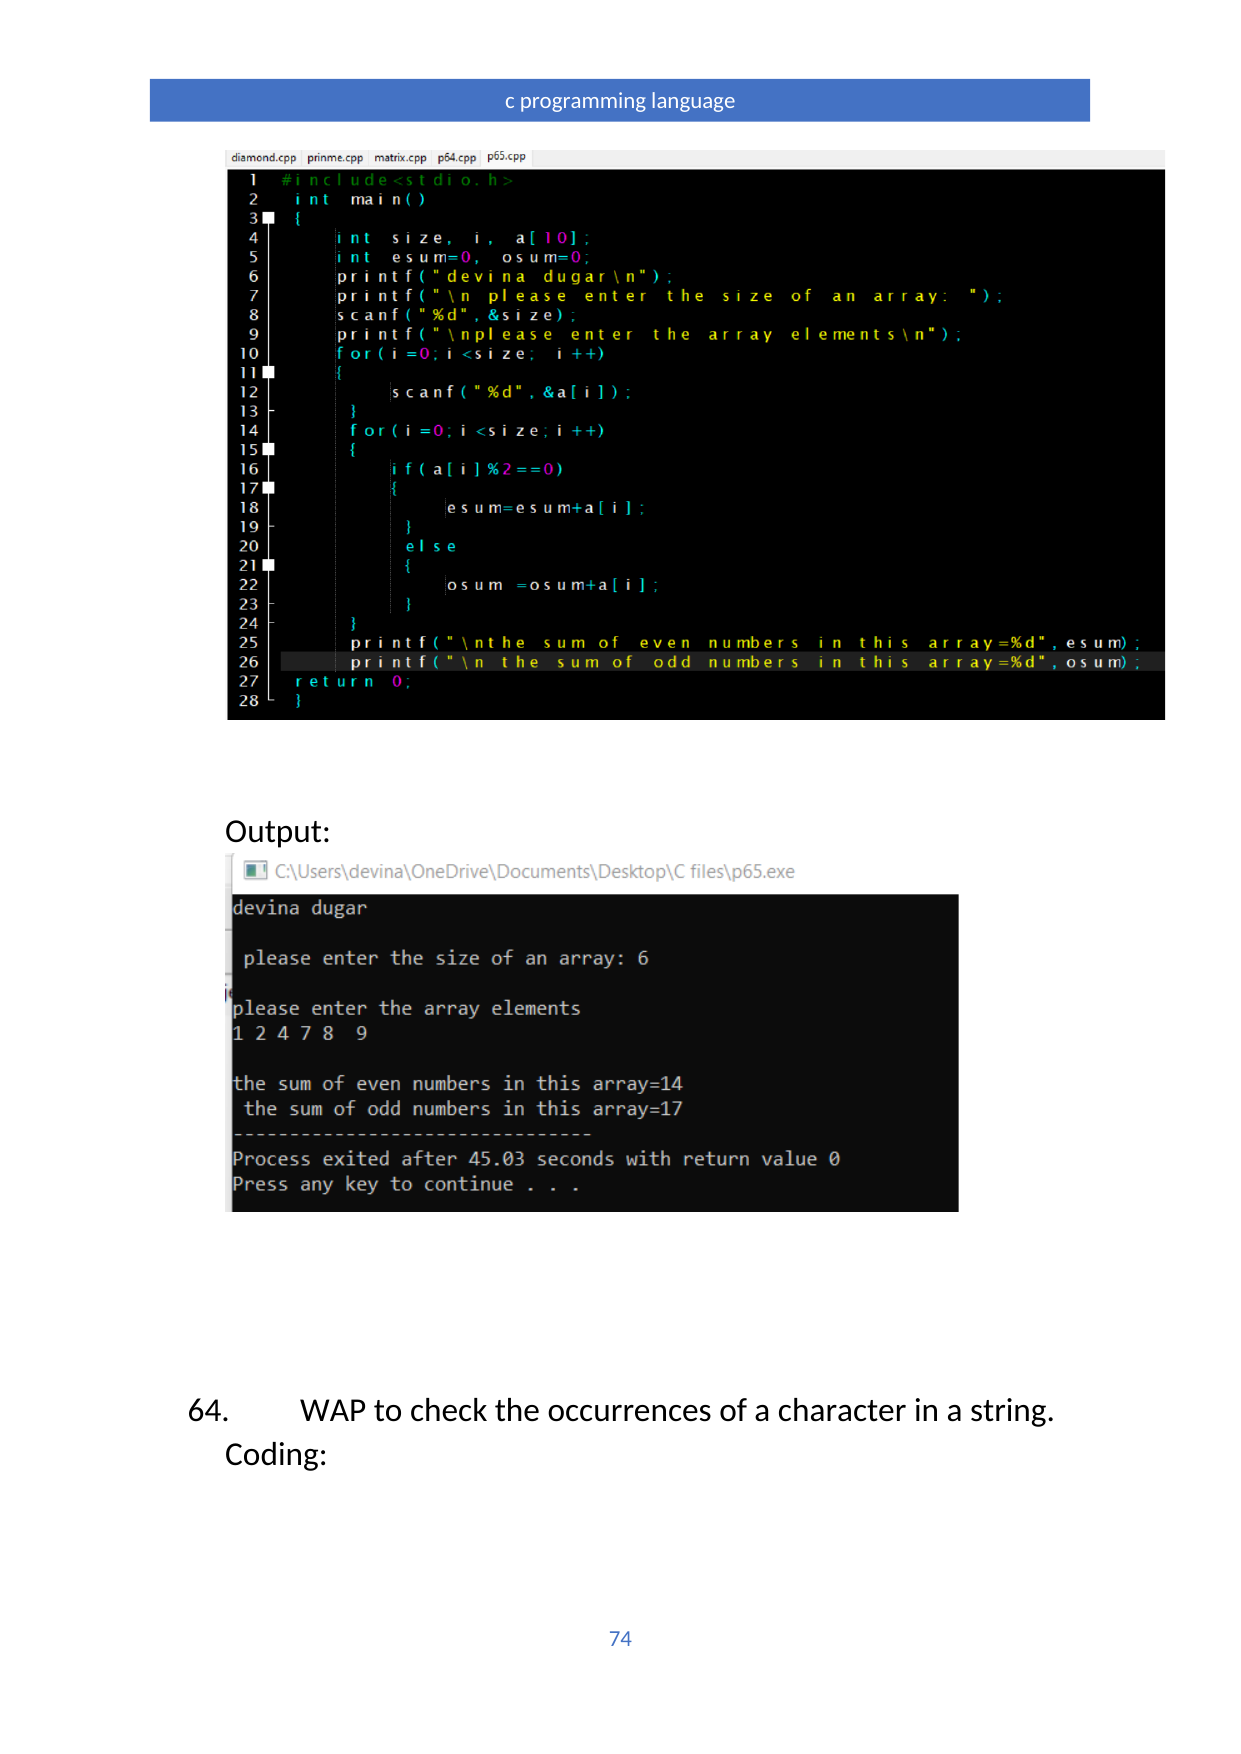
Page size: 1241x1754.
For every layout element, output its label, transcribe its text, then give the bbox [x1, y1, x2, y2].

list Output: [225, 810, 1090, 851]
picture [225, 150, 1166, 720]
picture [225, 853, 959, 1212]
list Coding: [225, 1433, 1090, 1474]
list WAP to check the occurrences of a character in a string. [187, 1389, 1090, 1430]
